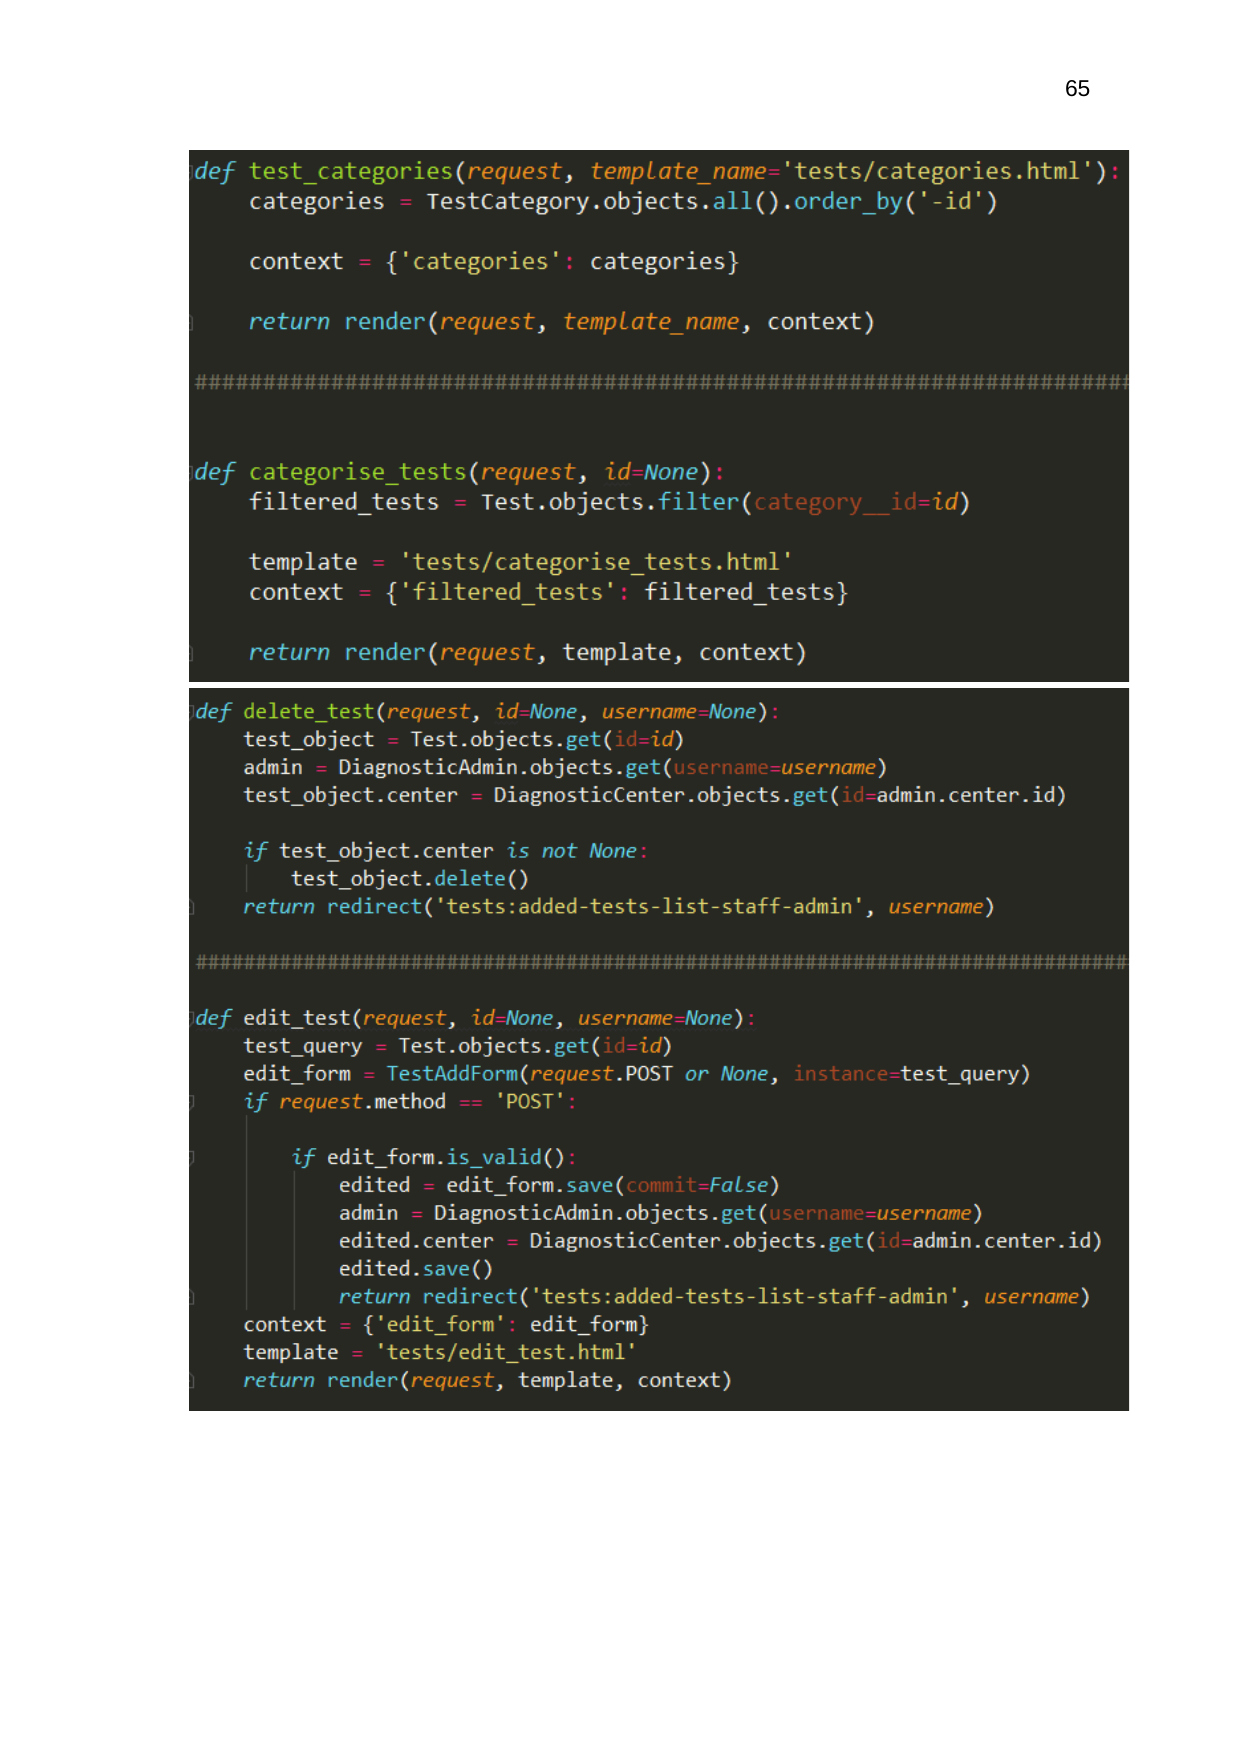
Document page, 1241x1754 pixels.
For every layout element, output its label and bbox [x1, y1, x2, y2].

picture [189, 688, 1130, 1411]
picture [189, 150, 1130, 682]
